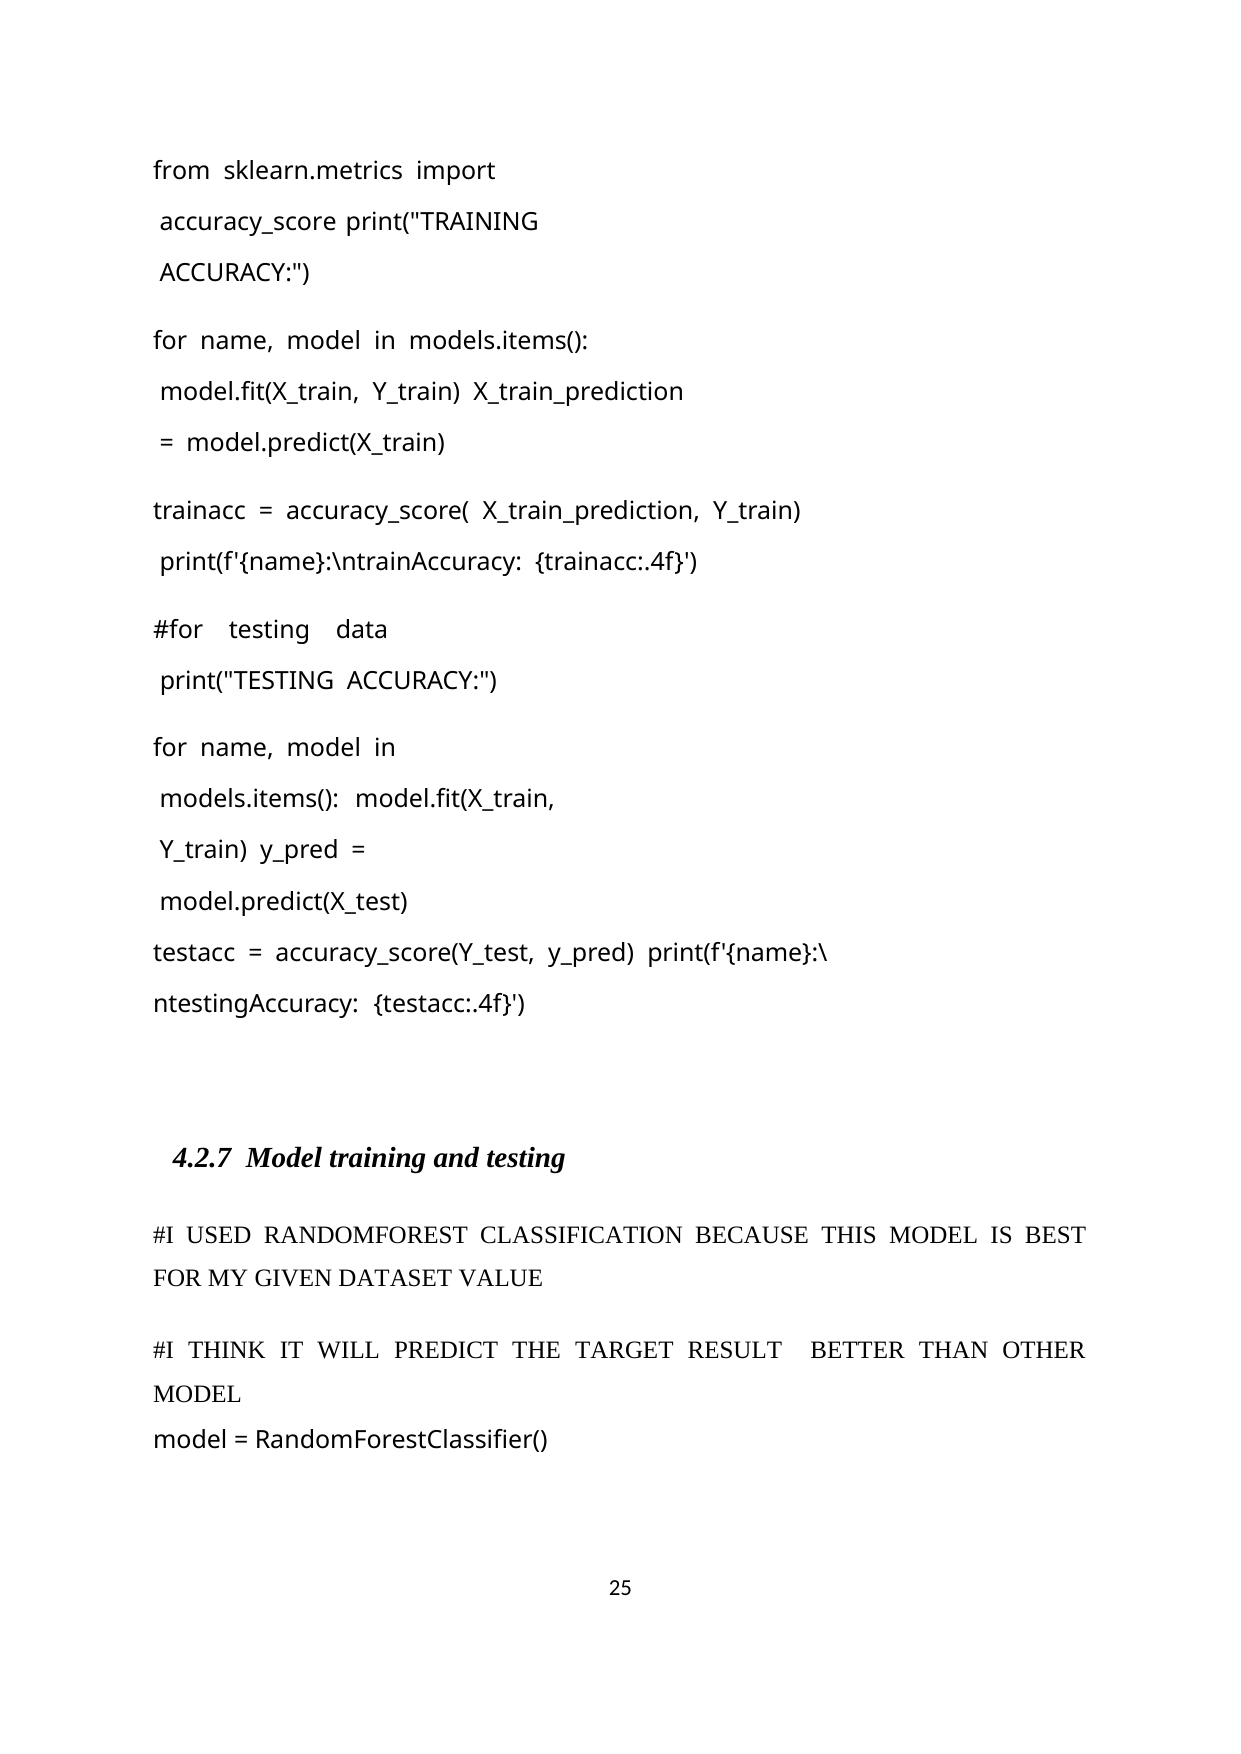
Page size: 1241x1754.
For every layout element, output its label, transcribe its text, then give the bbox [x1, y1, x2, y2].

text trainacc i= iaccuracy_score( iX_train_prediction, iY_train) iprint(f'{name}:\ntrainAccuracy: i{trainacc:.4f}') [153, 492, 801, 578]
text model = RandomForestClassifier() [153, 1422, 1087, 1456]
text #I THINK IT WILL PREDICT THE TARGET RESULT BETTER THAN OTHER MODEL [153, 1336, 1087, 1407]
text #for itesting idata iprint("TESTING iACCURACY:") [153, 611, 554, 696]
text testacc i= iaccuracy_score(Y_test, iy_pred) iprint(f'{name}:\ntestingAccuracy: i{testacc:.4f}') [153, 934, 871, 1019]
text for iname, imodel iin imodels.items(): imodel.fit(X_train, iY_train) iX_train_prediction i= imodel.predict(X_train) [153, 323, 686, 459]
text #I USED RANDOMFOREST CLASSIFICATION BECAUSE THIS MODEL IS BEST FOR MY GIVEN DATASET VALUE [153, 1220, 1087, 1292]
text for iname, imodel iin imodels.items(): imodel.fit(X_train, iY_train) iy_pred i= imodel.predict(X_test) [153, 730, 567, 917]
text from isklearn.metrics iimport iaccuracy_score iprint("TRAINING iACCURACY:") [153, 153, 654, 289]
text 4.2.7 Model training and testing [153, 1140, 1087, 1173]
